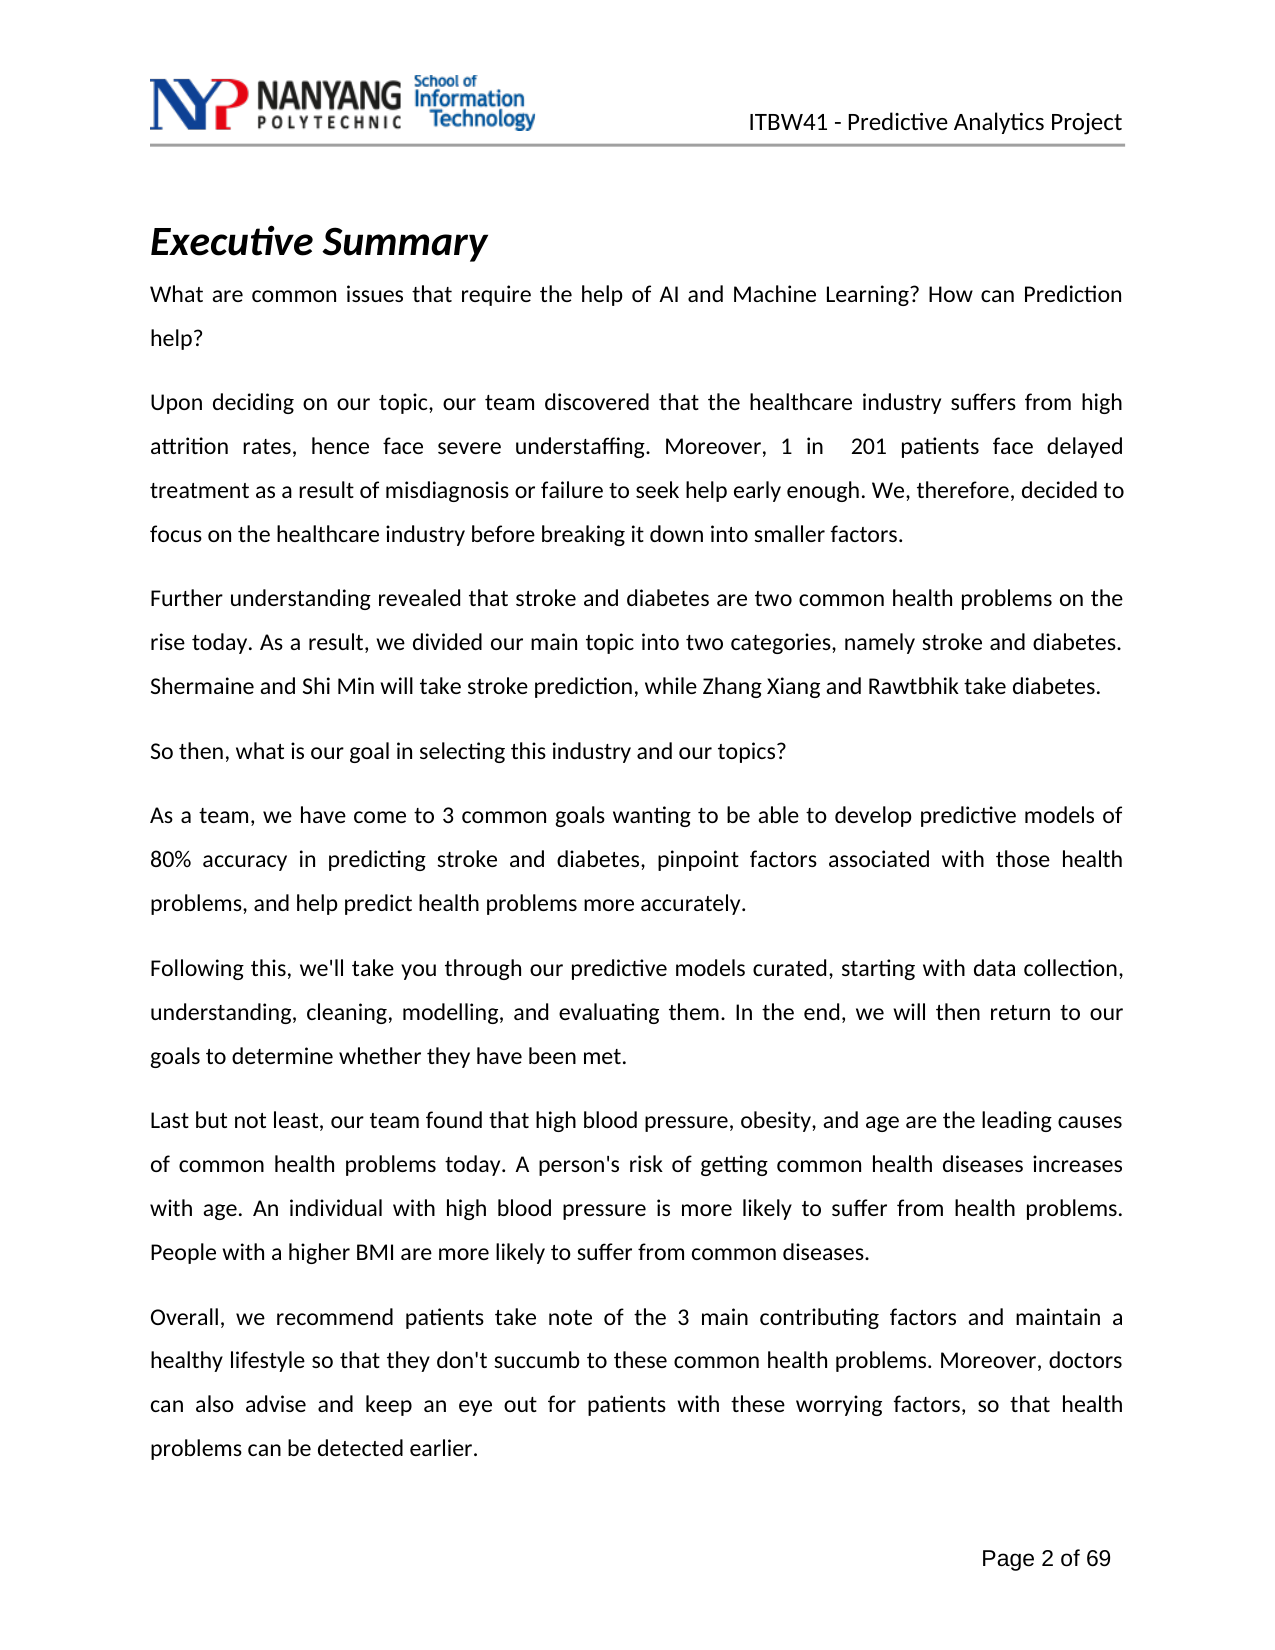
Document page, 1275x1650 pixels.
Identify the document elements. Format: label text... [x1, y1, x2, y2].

text Upon deciding on our topic, our team discovered that the healthcare industry suffers from high attrition rates, hence face severe understaffing. Moreover, 1 in 201 patients face delayed treatment as a result of misdiagnosis or failure to seek help early enough. We, therefore, decided to focus on the healthcare industry before breaking it down into smaller factors. [150, 387, 1125, 548]
subtitle Executive Summary [150, 215, 1125, 266]
text So then, what is our goal in selecting this industry and our topics? [150, 736, 1125, 765]
text What are common issues that require the help of AI and Machine Learning? How can Prediction help? [150, 279, 1125, 352]
text Last but not least, our team found that high blood pressure, obesity, and age are the leading causes of common health problems today. A person's risk of getting common health diseases increases with age. An individual with high blood pressure is more likely to suffer from health problems. People with a higher BMI are more likely to suffer from common diseases. [150, 1105, 1125, 1266]
text Overall, we recommend patients take note of the 3 main contributing factors and maintain a healthy lifestyle so that they don't succumb to these common health problems. Moreover, doctors can also advise and keep an eye out for patients with these worrying factors, so that health problems can be detected earlier. [150, 1302, 1125, 1462]
text Further understanding revealed that stroke and diabetes are two common health problems on the rise today. As a result, we divided our main topic into two categories, namely stroke and diabetes. Shermaine and Shi Min will take stroke prediction, while Zhang Xiang and Rawtbhik take diabetes. [150, 583, 1125, 701]
picture [150, 75, 536, 131]
text Following this, we'll take you through our predictive models curated, starting with data collection, understanding, cleaning, modelling, and evaluating them. In the end, we will then return to our goals to determine whether they have been met. [150, 953, 1125, 1070]
text As a team, we have come to 3 common goals wanting to be able to develop predictive models of 80% accuracy in predicting stroke and diabetes, pinpoint factors associated with those health problems, and help predict health problems more accurately. [150, 801, 1125, 918]
